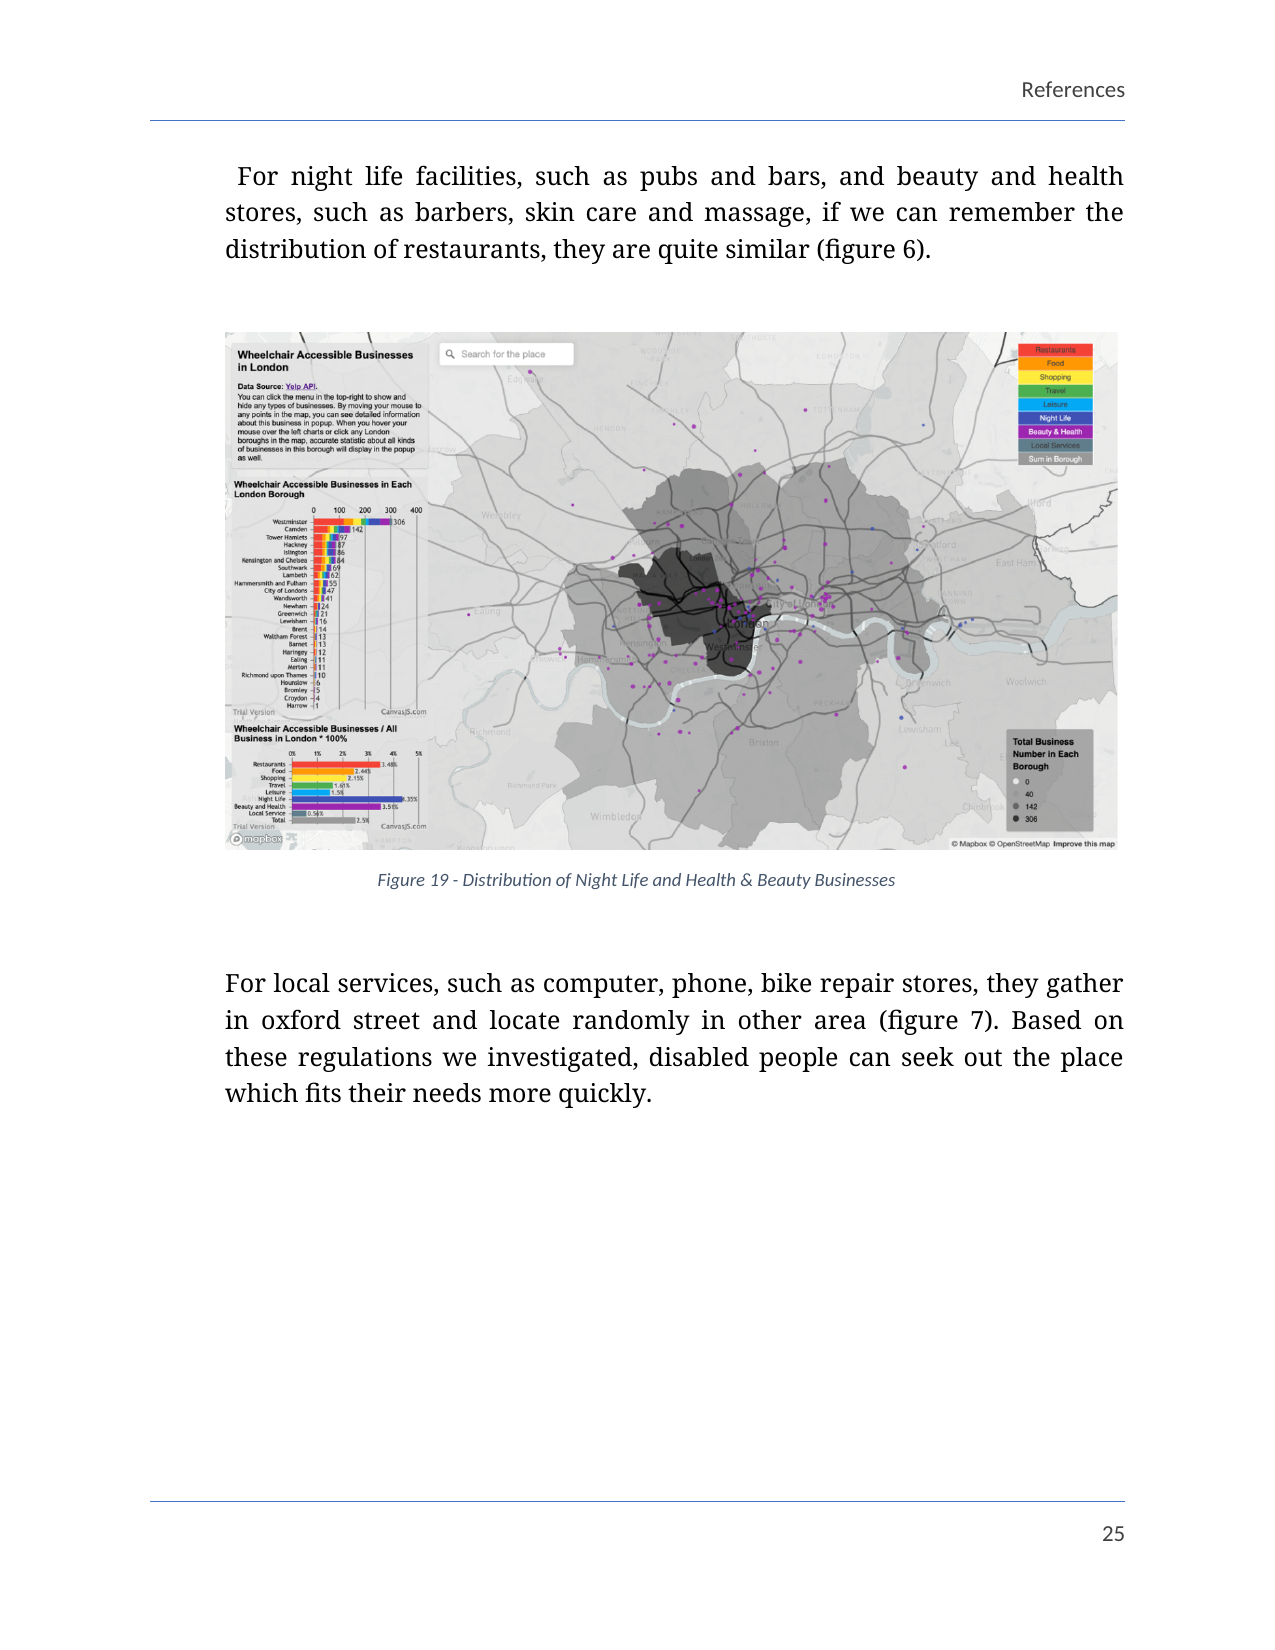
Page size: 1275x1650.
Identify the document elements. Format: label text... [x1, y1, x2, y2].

picture [225, 332, 1118, 850]
text For night life facilities, such as pubs and bars, and beauty and health stores, such as barbers, skin care and massage, if we can remember the distribution of restaurants, they are quite similar (figure 6). [225, 158, 1125, 266]
text For local services, such as computer, phone, bike repair stores, they gather in oxford street and locate randomly in other area (figure 7). Based on these regulations we investigated, disabled people can seek out the place which fits their needs more quickly. [225, 966, 1125, 1110]
